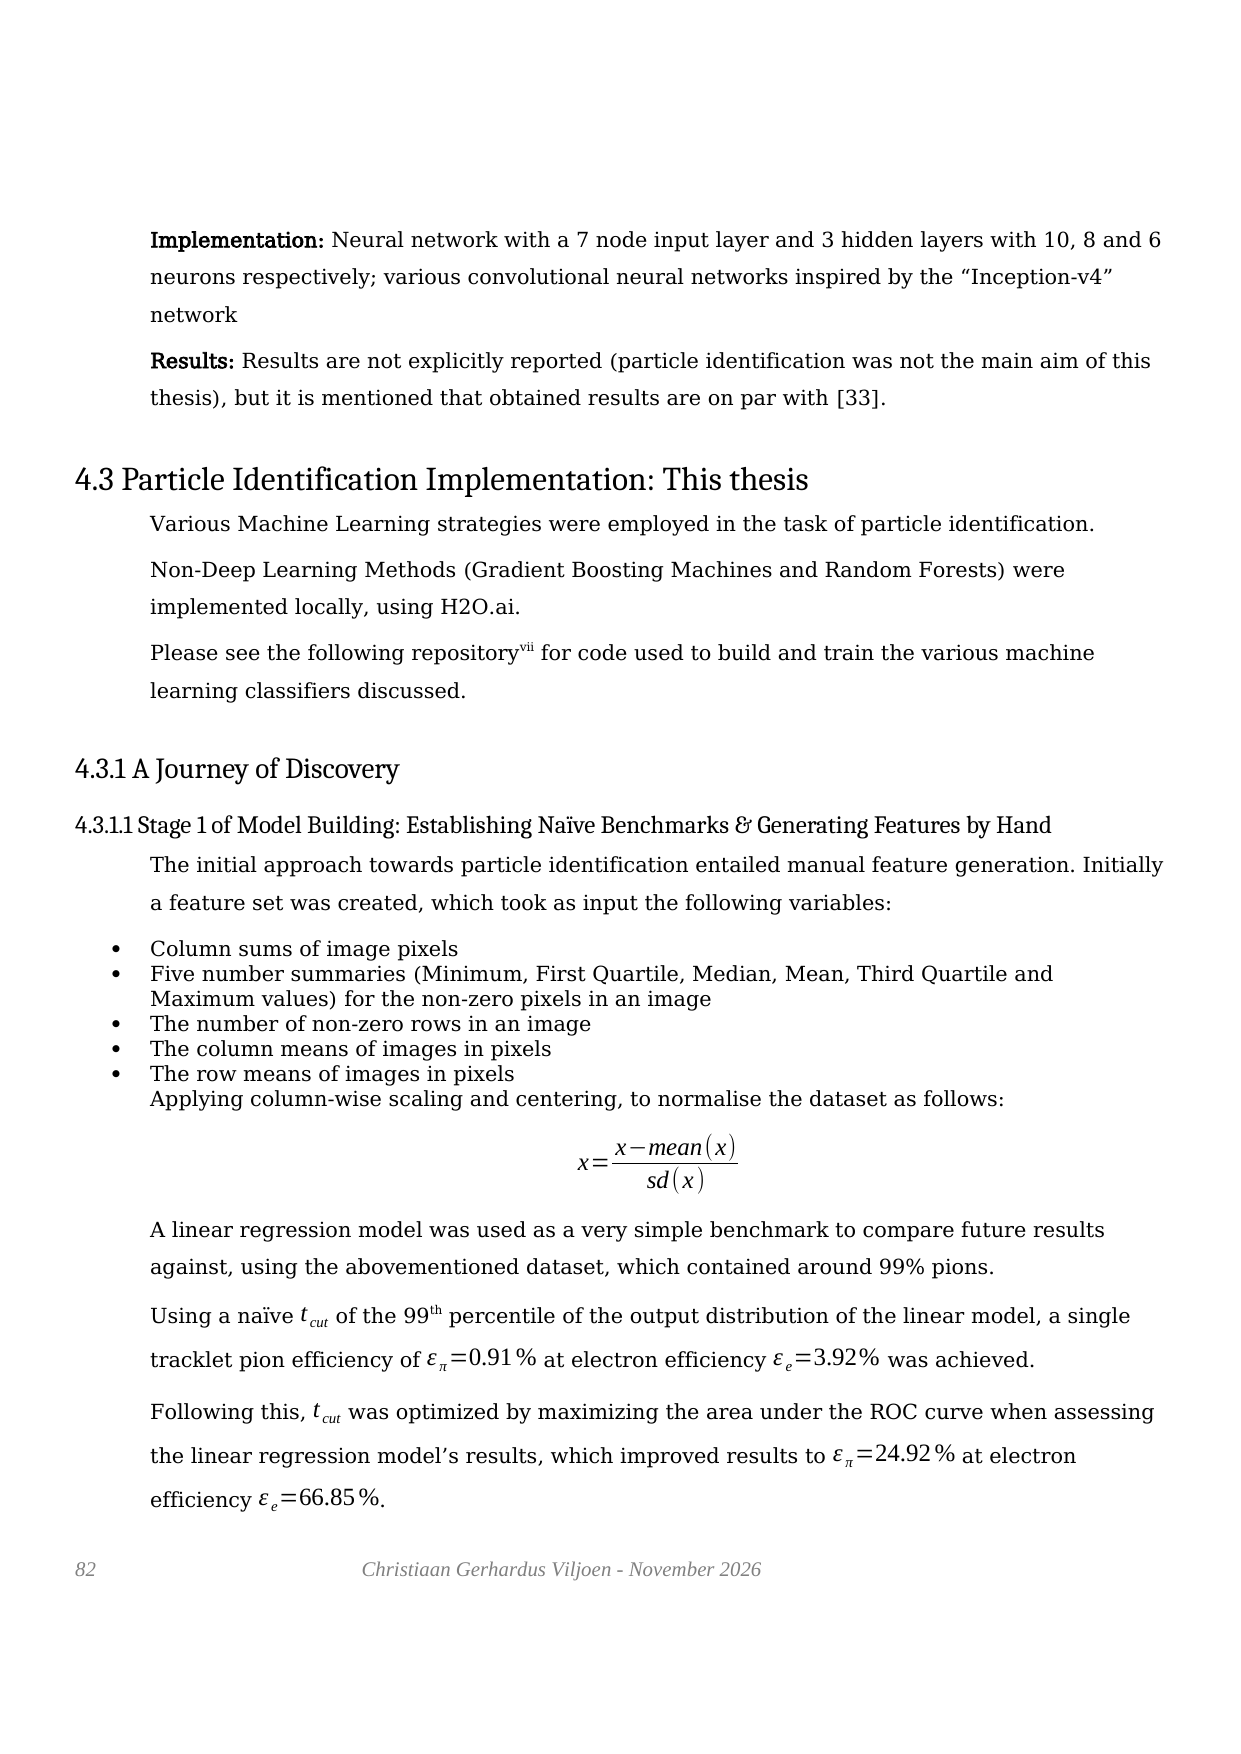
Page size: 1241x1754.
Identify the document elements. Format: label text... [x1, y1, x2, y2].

text Implementation: Neural network with a 7 node input layer and 3 hidden layers with 10, 8 and 6 neurons respectively; various convolutional neural networks inspired by the “Inception-v4” network [150, 227, 1165, 327]
subtitle Stage 1 of Model Building: Establishing Naïve Benchmarks & Generating Features by Hand [75, 811, 1165, 840]
subtitle A Journey of Discovery [75, 752, 1165, 786]
list Column sums of image pixels [112, 936, 1165, 961]
text Non-Deep Learning Methods (Gradient Boosting Machines and Random Forests) were implemented locally, using H2O.ai. [150, 557, 1165, 619]
list Five number summaries (Minimum, First Quartile, Median, Mean, Third Quartile and Maximum values) for the non-zero pixels in an image [112, 961, 1165, 1011]
text Please see the following repository for code used to build and train the various machine learning classifiers discussed. [150, 640, 1165, 702]
text Various Machine Learning strategies were employed in the task of particle identification. [150, 511, 1165, 536]
text A linear regression model was used as a very simple benchmark to compare future results against, using the abovementioned dataset, which contained around 99% pions. [150, 1216, 1165, 1279]
list The column means of images in pixels [112, 1036, 1165, 1061]
text The initial approach towards particle identification entailed manual feature generation. Initially a feature set was created, which took as input the following variables: [150, 852, 1165, 915]
list The row means of images in pixels [112, 1061, 1165, 1086]
list The number of non-zero rows in an image [112, 1011, 1165, 1036]
text Results: Results are not explicitly reported (particle identification was not the main aim of this thesis), but it is mentioned that obtained results are on par with . [150, 347, 1165, 410]
text Following this, was optimized by maximizing the area under the ROC curve when assessing the linear regression model’s results, which improved results to at electron efficiency . [150, 1396, 1165, 1515]
subtitle Particle Identification Implementation: This thesis [75, 460, 1165, 498]
text Using a naïve of the 99th percentile of the output distribution of the linear model, a single tracklet pion efficiency of at electron efficiency was achieved. [150, 1300, 1165, 1375]
text Applying column-wise scaling and centering, to normalise the dataset as follows: [150, 1086, 1165, 1111]
